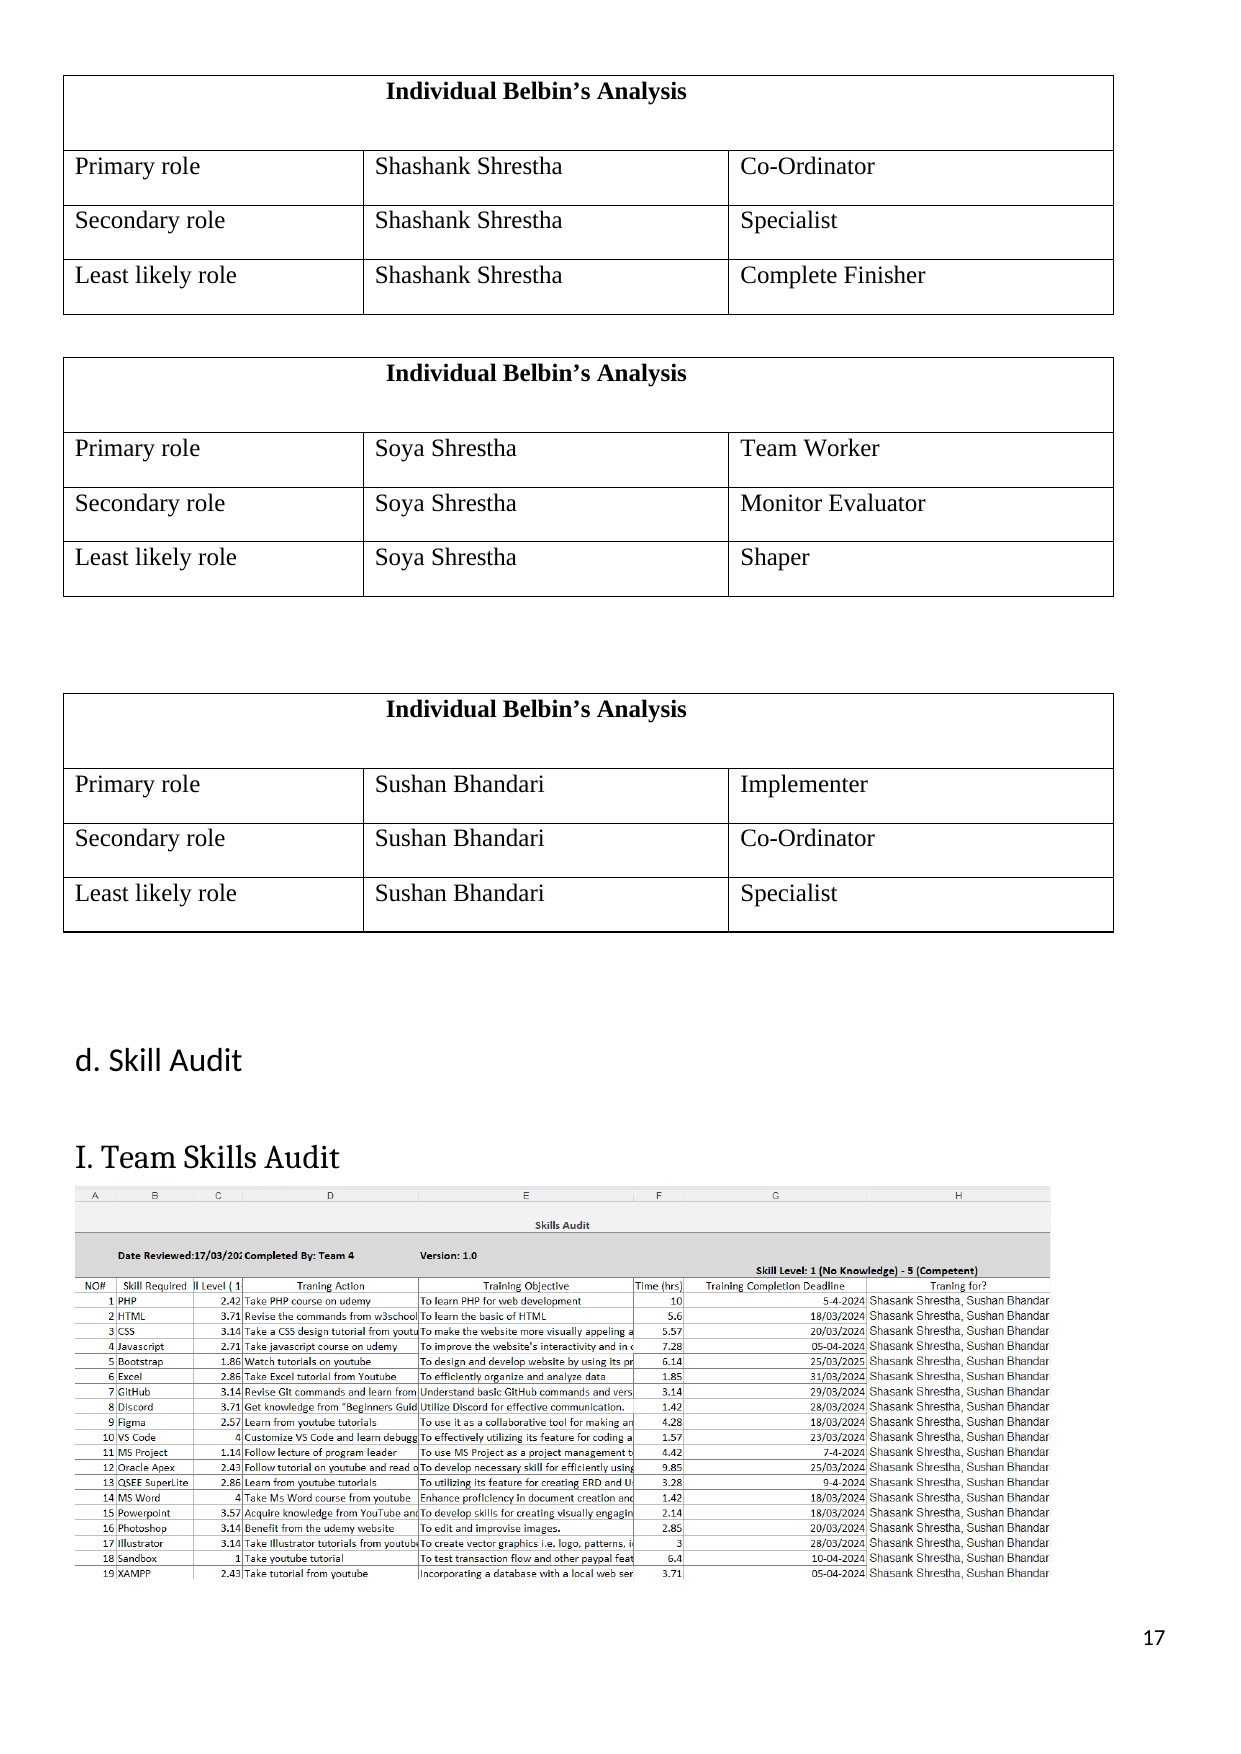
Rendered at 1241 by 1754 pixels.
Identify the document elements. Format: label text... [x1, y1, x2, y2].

table_cell Shashank Shrestha [364, 206, 728, 259]
table_cell Monitor Evaluator [729, 488, 1113, 541]
table_cell Secondary role [64, 824, 363, 877]
table_cell Shashank Shrestha [364, 260, 728, 313]
table_cell Least likely role [64, 878, 363, 931]
table_cell Least likely role [64, 260, 363, 313]
table_cell Shaper [729, 542, 1113, 596]
table_cell Primary role [64, 433, 363, 487]
table_header Individual Belbin’s Analysis [363, 358, 1113, 432]
table_cell Secondary role [64, 206, 363, 259]
table_cell Specialist [729, 878, 1113, 931]
table_cell Shashank Shrestha [364, 151, 728, 204]
table_header Individual Belbin’s Analysis [363, 76, 1113, 150]
table_cell Sushan Bhandari [364, 824, 728, 877]
table_cell Primary role [64, 151, 363, 204]
table_cell Co-Ordinator [729, 824, 1113, 877]
picture [75, 1186, 1050, 1579]
table_cell Co-Ordinator [729, 151, 1113, 204]
table_header Individual Belbin’s Analysis [363, 694, 1113, 768]
table_cell Primary role [64, 769, 363, 822]
table_cell Specialist [729, 206, 1113, 259]
subtitle d. Skill Audit [75, 1038, 1165, 1079]
table_header [64, 694, 363, 768]
table_cell Soya Shrestha [364, 542, 728, 596]
table_cell Complete Finisher [729, 260, 1113, 313]
table_cell Secondary role [64, 488, 363, 541]
table_header [64, 358, 363, 432]
table_cell Sushan Bhandari [364, 878, 728, 931]
subtitle I. Team Skills Audit [75, 1138, 1165, 1177]
table_header [64, 76, 363, 150]
table_cell Least likely role [64, 542, 363, 596]
table_cell Implementer [729, 769, 1113, 822]
table_cell Soya Shrestha [364, 488, 728, 541]
table_cell Team Worker [729, 433, 1113, 487]
table_cell Sushan Bhandari [364, 769, 728, 822]
table_cell Soya Shrestha [364, 433, 728, 487]
